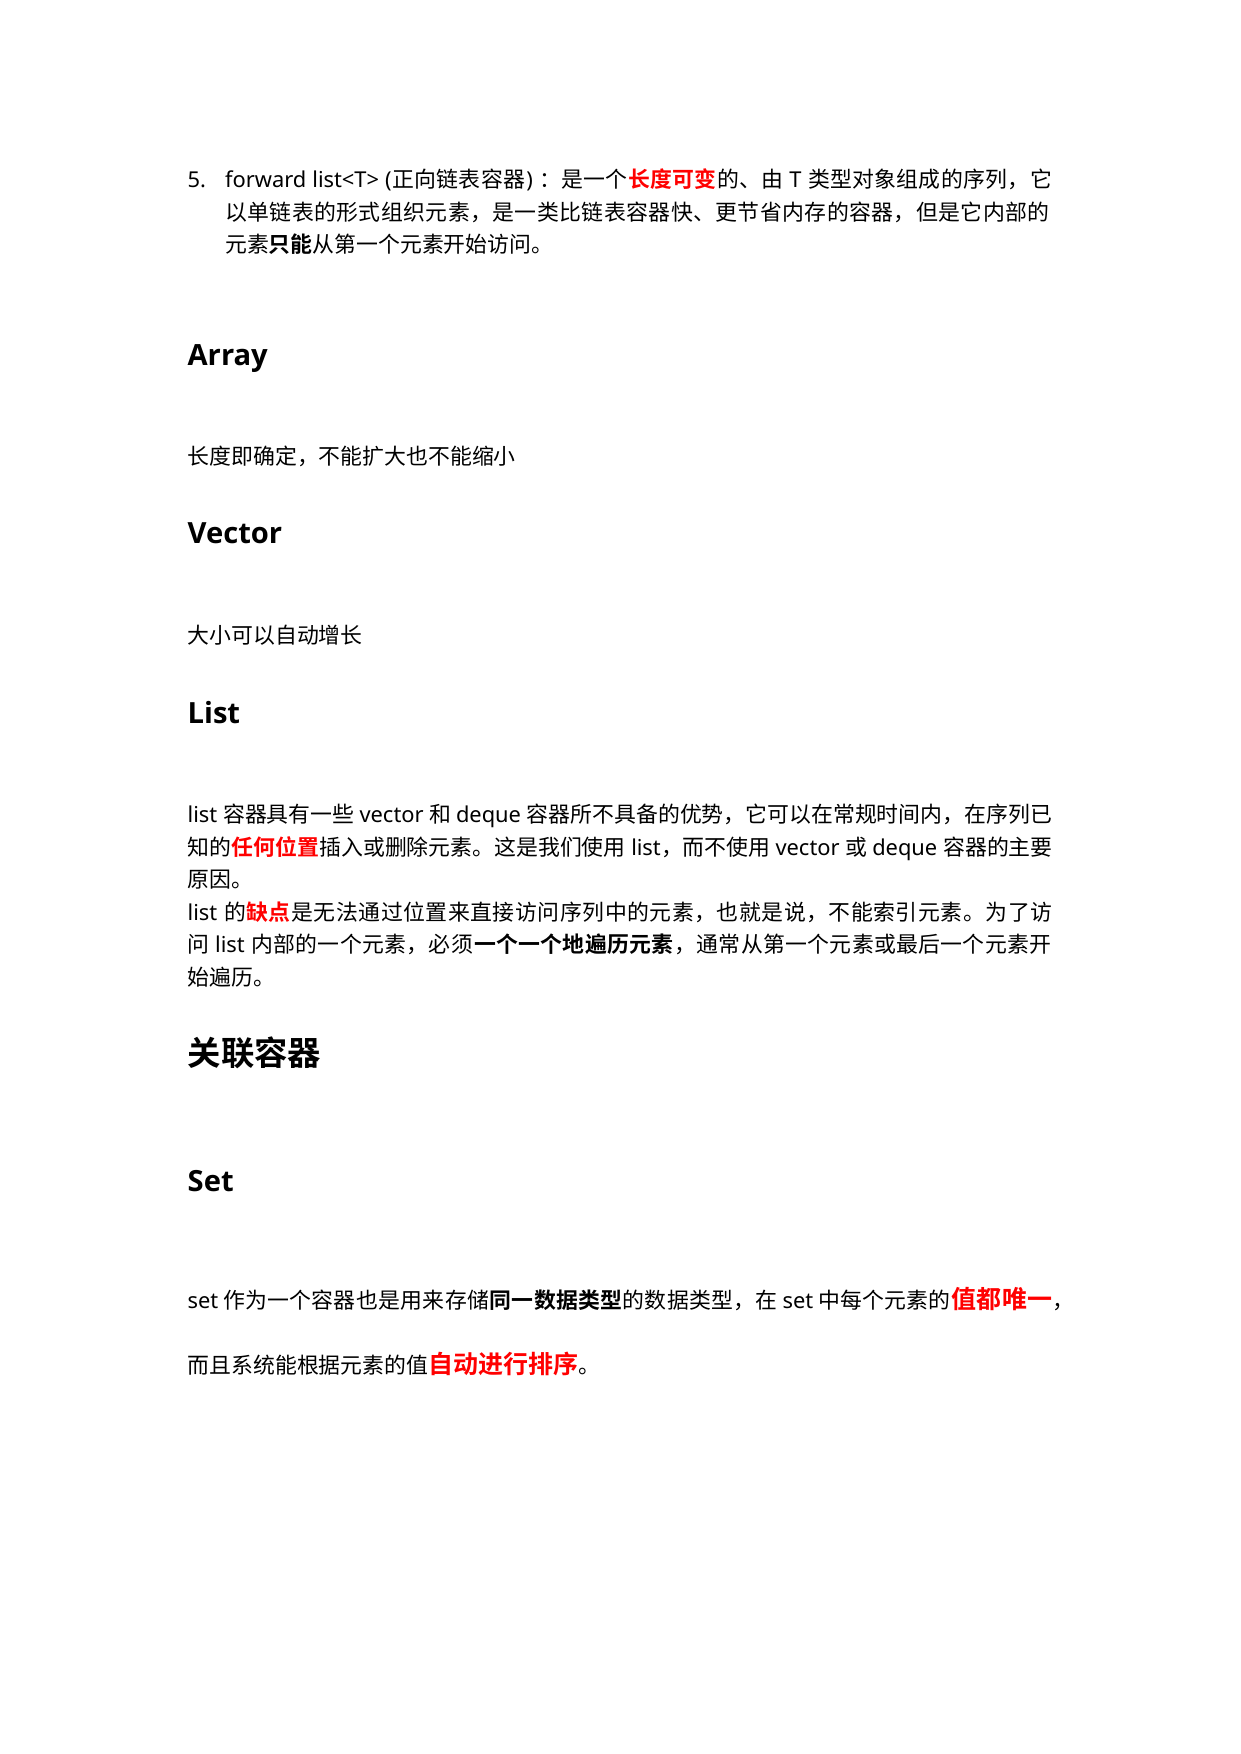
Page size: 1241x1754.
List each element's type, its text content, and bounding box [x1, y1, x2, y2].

subtitle 关联容器 [187, 1019, 1053, 1084]
list forward list<T> (正向链表容器) ：是一个长度可变的、由 T 类型对象组成的序列，它以单链表的形式组织元素，是一类比链表容器快、更节省内存的容器，但是它内部的元素只能从第一个元素开始访问。 [187, 162, 1053, 259]
text set作为一个容器也是用来存储同一数据类型的数据类型，在set中每个元素的值都唯一，而且系统能根据元素的值自动进行排序。 [187, 1265, 1053, 1395]
subtitle Vector [187, 500, 1053, 565]
text 长度即确定，不能扩大也不能缩小 [187, 438, 1053, 471]
text list 容器具有一些 vector 和 deque 容器所不具备的优势，它可以在常规时间内，在序列已知的任何位置插入或删除元素。这是我们使用 list，而不使用 vector 或 deque 容器的主要原因。 [187, 797, 1053, 894]
subtitle Set [187, 1148, 1053, 1213]
text 大小可以自动增长 [187, 618, 1053, 650]
subtitle Array [187, 321, 1053, 386]
subtitle List [187, 679, 1053, 744]
text list 的缺点是无法通过位置来直接访问序列中的元素，也就是说，不能索引元素。为了访问 list 内部的一个元素，必须一个一个地遍历元素，通常从第一个元素或最后一个元素开始遍历。 [187, 894, 1053, 992]
